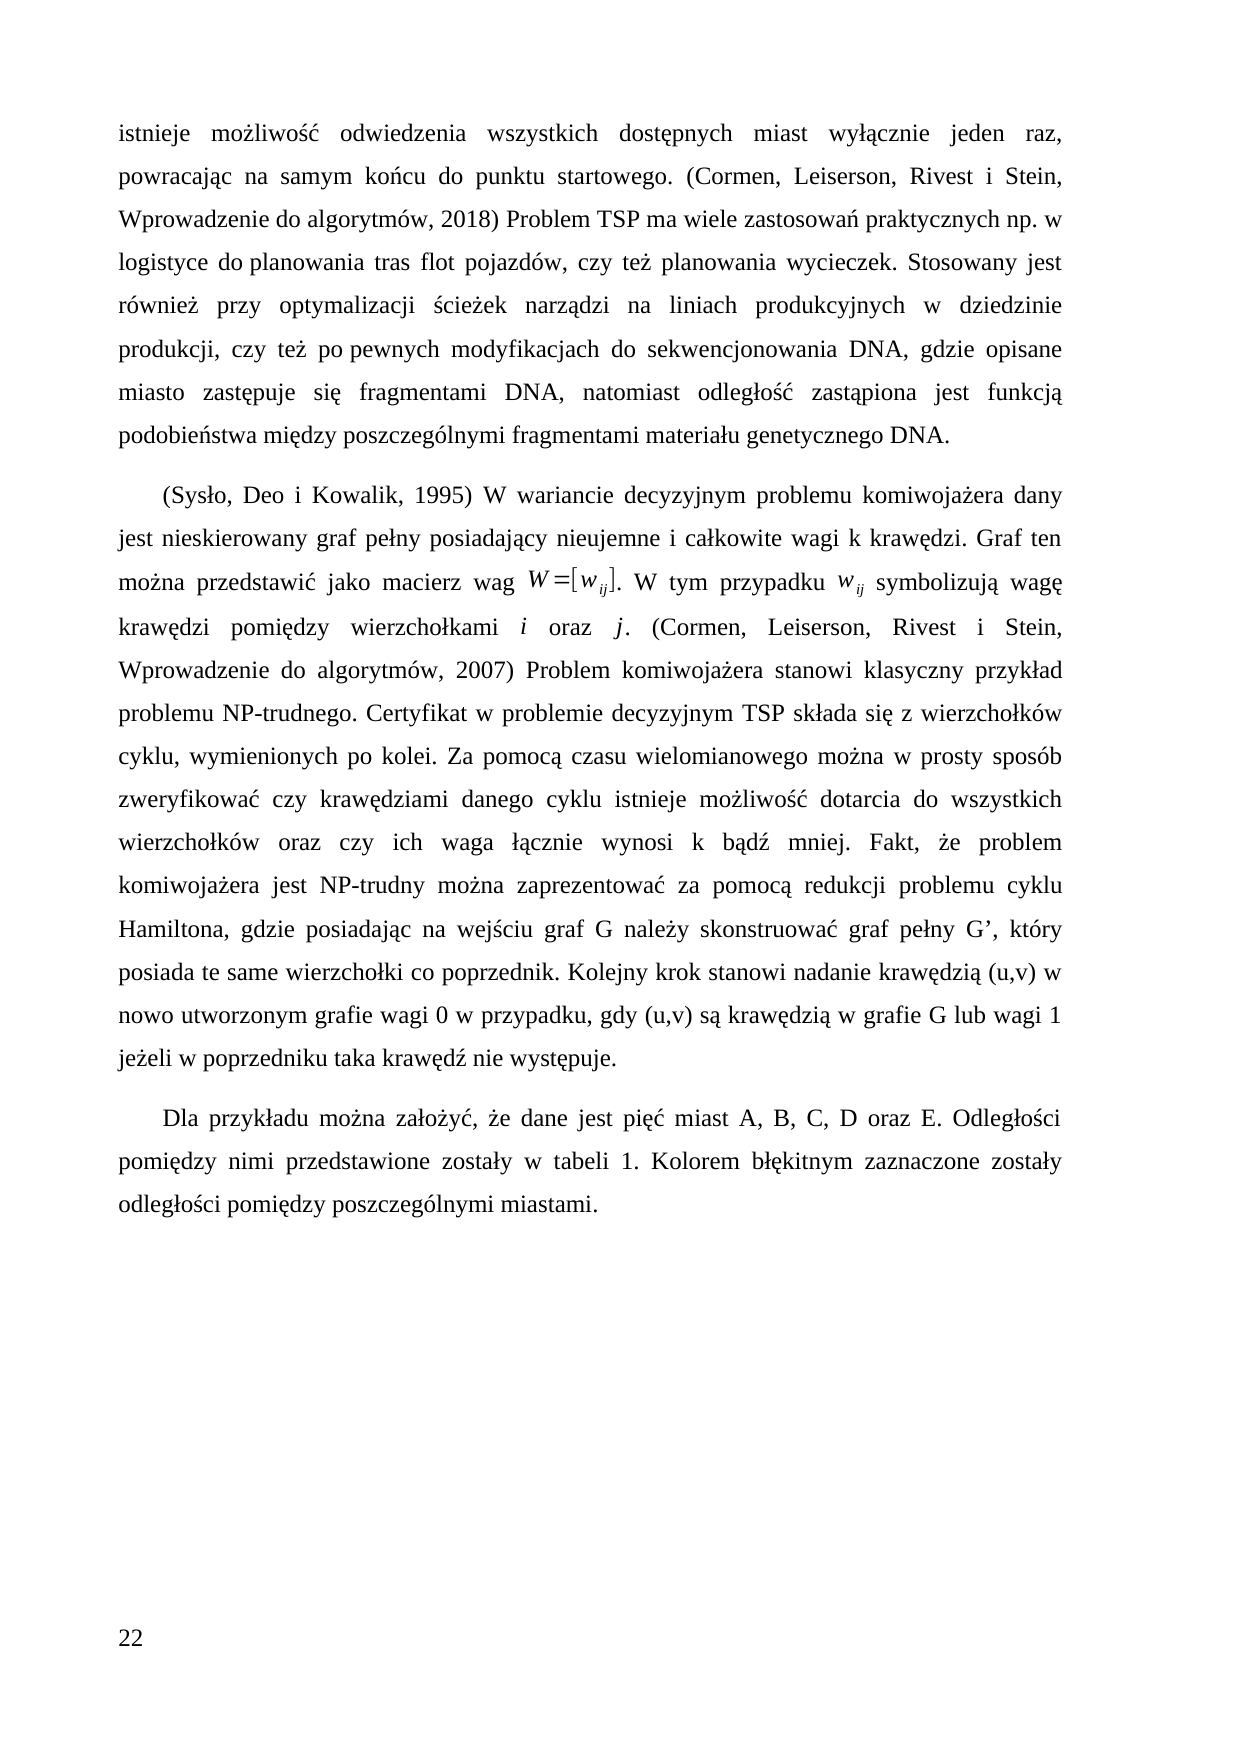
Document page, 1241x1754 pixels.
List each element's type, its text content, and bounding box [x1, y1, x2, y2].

text Dla przykładu można założyć, że dane jest pięć miast A, B, C, D oraz E. Odległości pomiędzy nimi przedstawione zostały w tabeli 1. Kolorem błękitnym zaznaczone zostały odległości pomiędzy poszczególnymi miastami. [118, 1103, 1063, 1218]
text W wariancie decyzyjnym problemu komiwojażera dany jest nieskierowany graf pełny posiadający nieujemne i całkowite wagi k krawędzi. Graf ten można przedstawić jako macierz wag . W tym przypadku symbolizują wagę krawędzi pomiędzy wierzchołkami oraz . Problem komiwojażera stanowi klasyczny przykład problemu NP-trudnego. Certyfikat w problemie decyzyjnym TSP składa się z wierzchołków cyklu, wymienionych po kolei. Za pomocą czasu wielomianowego można w prosty sposób zweryfikować czy krawędziami danego cyklu istnieje możliwość dotarcia do wszystkich wierzchołków oraz czy ich waga łącznie wynosi k bądź mniej. Fakt, że problem komiwojażera jest NP-trudny można zaprezentować za pomocą redukcji problemu cyklu Hamiltona, gdzie posiadając na wejściu graf G należy skonstruować graf pełny G’, który posiada te same wierzchołki co poprzednik. Kolejny krok stanowi nadanie krawędzią (u,v) w nowo utworzonym grafie wagi 0 w przypadku, gdy (u,v) są krawędzią w grafie G lub wagi 1 jeżeli w poprzedniku taka krawędź nie występuje. [118, 480, 1063, 1072]
